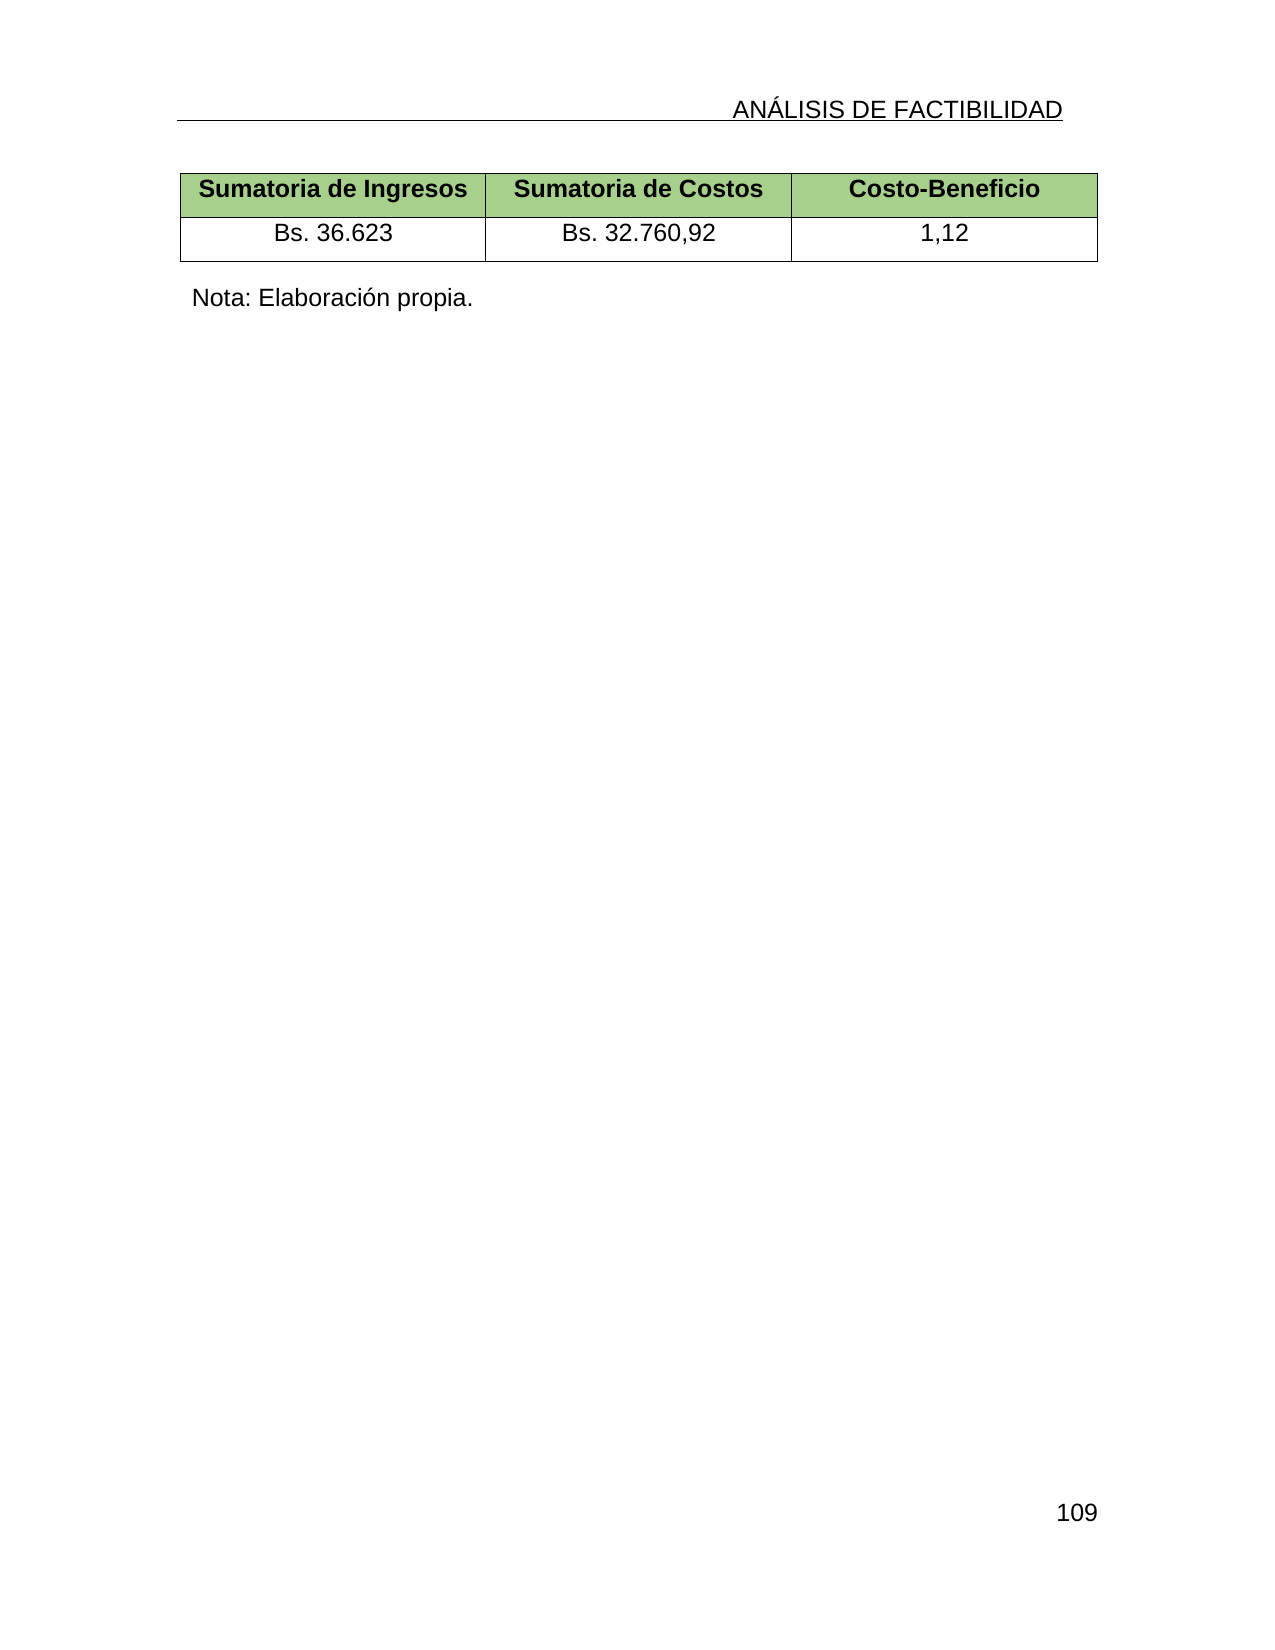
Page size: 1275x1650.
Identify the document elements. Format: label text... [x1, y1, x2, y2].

table_cell Bs. 36.623 [181, 218, 485, 261]
table_header Sumatoria de Costos [486, 174, 791, 217]
table_header Sumatoria de Ingresos [181, 174, 485, 217]
table_header Costo-Beneficio [792, 174, 1097, 217]
table_cell Nota: Elaboración propia. [180, 262, 1097, 340]
table_cell Bs. 32.760,92 [486, 218, 791, 261]
table_cell 1,12 [792, 218, 1097, 261]
